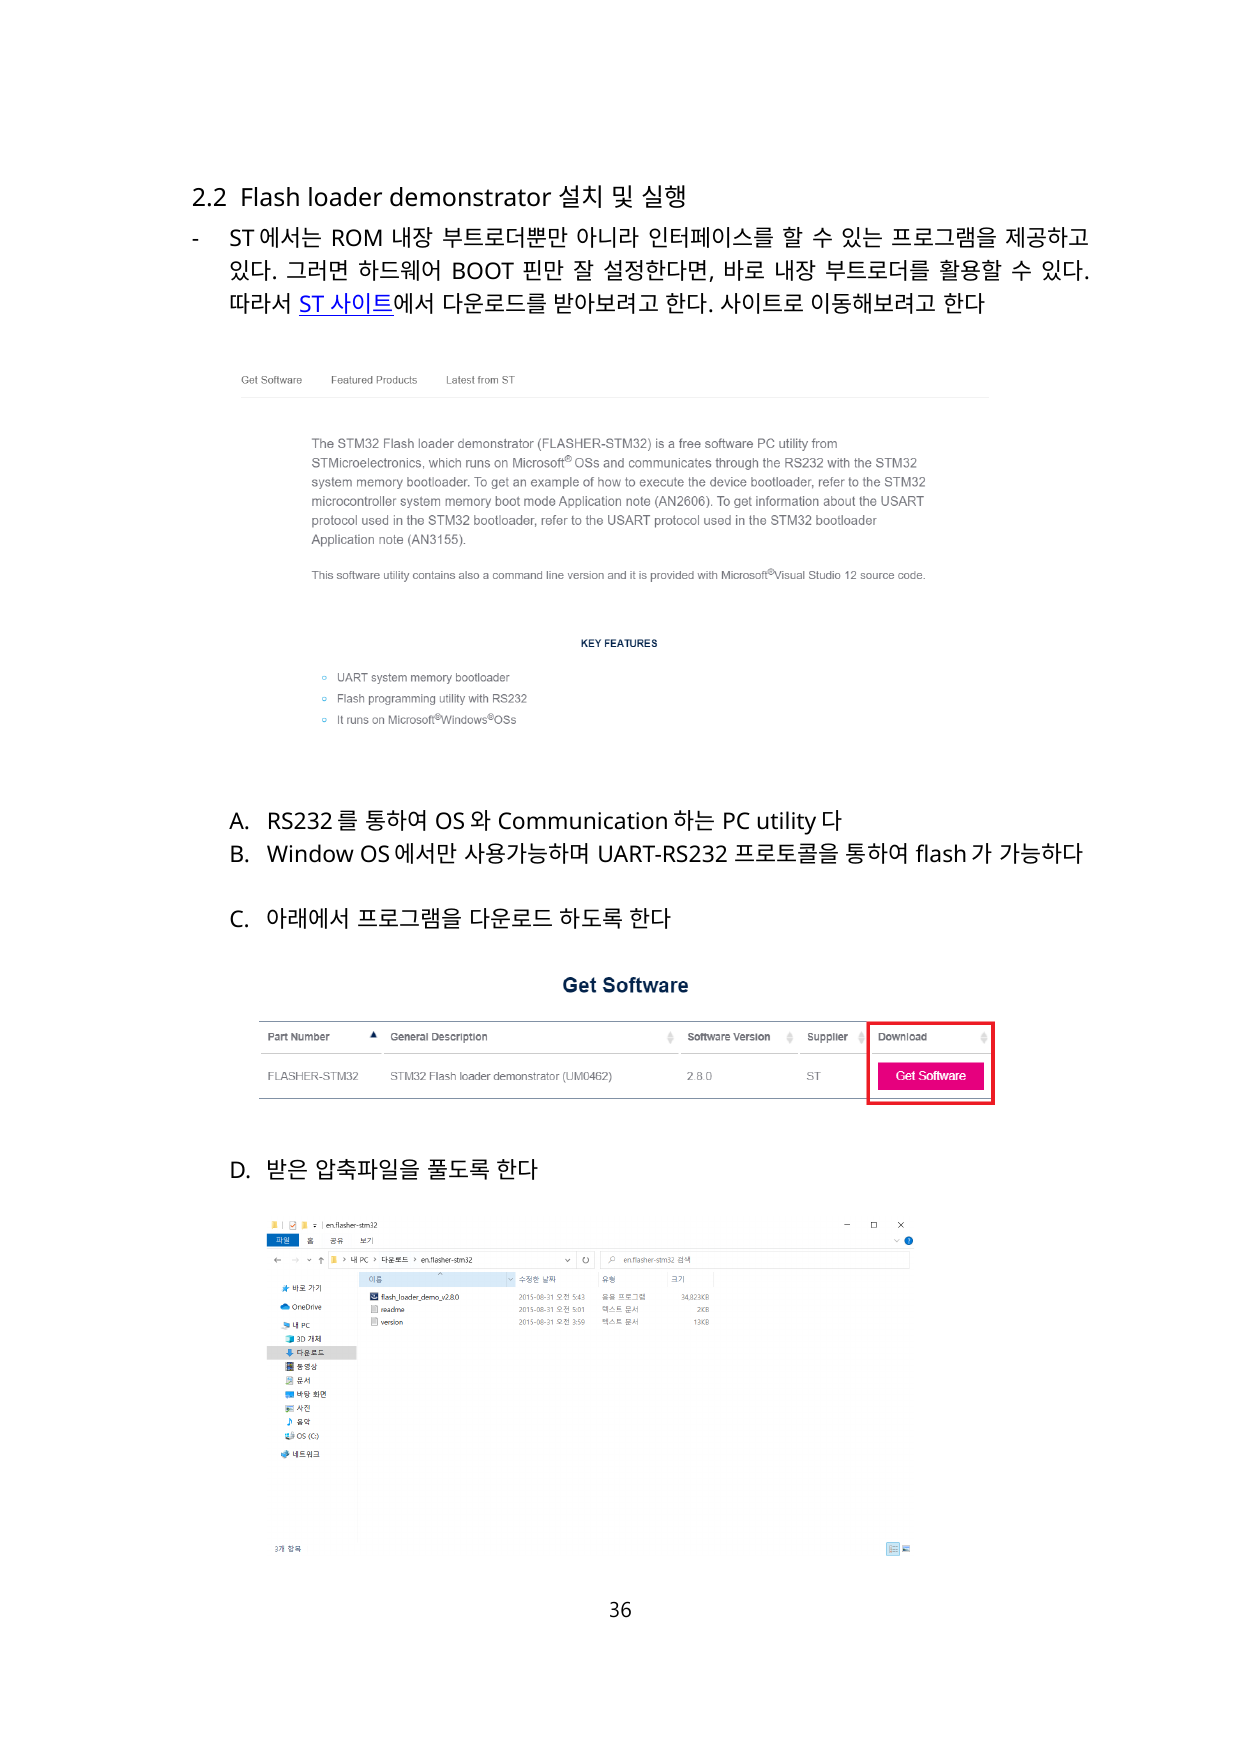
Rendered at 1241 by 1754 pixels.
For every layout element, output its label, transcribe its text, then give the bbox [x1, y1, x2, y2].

list RS232를 통하여 OS와 Communication하는 PC utility다 [229, 803, 1090, 836]
list Window OS에서만 사용가능하며 UART-RS232 프로토콜을 통하여 flash가 가능하다 [229, 836, 1090, 869]
list ST에서는 ROM 내장 부트로더뿐만 아니라 인터페이스를 할 수 있는 프로그램을 제공하고 있다. 그러면 하드웨어 BOOT 핀만 잘 설정한다면, 바로 내장 부트로더를 활용할 수 있다. 따라서 ST 사이트에서 다운로드를 받아보려고 한다. 사이트로 이동해보려고 한다 [192, 220, 1090, 320]
picture [233, 934, 1016, 1121]
subtitle Flash loader demonstrator 설치 및 실행 [192, 177, 1090, 213]
picture [229, 351, 989, 772]
picture [266, 1216, 915, 1556]
list 받은 압축파일을 풀도록 한다 [229, 1152, 1090, 1185]
list 아래에서 프로그램을 다운로드 하도록 한다 [229, 901, 1090, 934]
